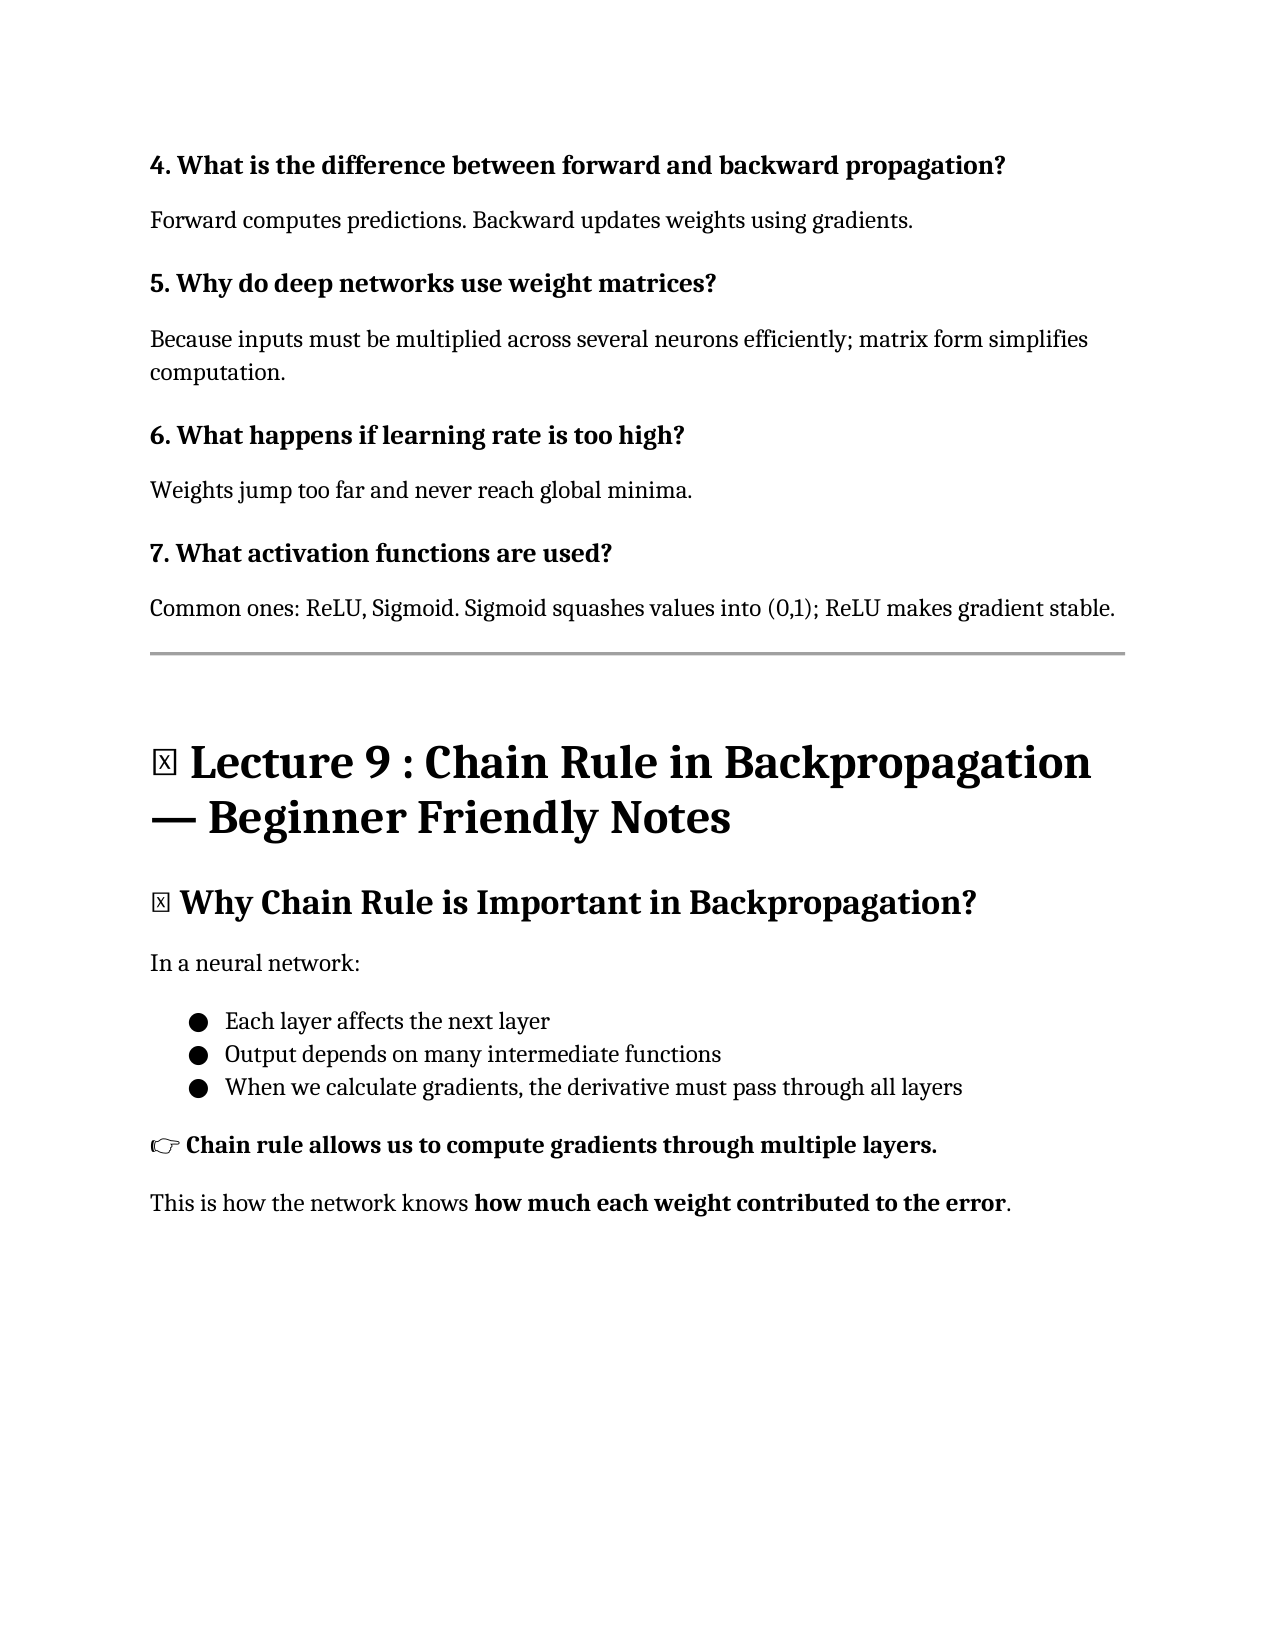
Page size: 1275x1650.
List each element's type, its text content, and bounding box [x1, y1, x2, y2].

subtitle 6. What happens if learning rate is too high? [150, 420, 1125, 451]
text Weights jump too far and never reach global minima. [150, 476, 1125, 504]
text This is how the network knows how much each weight contributed to the error. [150, 1189, 1125, 1217]
subtitle 4. What is the difference between forward and backward propagation? [150, 150, 1125, 181]
subtitle 🚀 Why Chain Rule is Important in Backpropagation? [150, 883, 1125, 924]
list Each layer affects the next layer [187, 1007, 1125, 1035]
list When we calculate gradients, the derivative must pass through all layers [187, 1073, 1125, 1101]
list Output depends on many intermediate functions [187, 1040, 1125, 1068]
text Forward computes predictions. Backward updates weights using gradients. [150, 206, 1125, 235]
text 👉 Chain rule allows us to compute gradients through multiple layers. [150, 1131, 1125, 1159]
subtitle 📘 Lecture 9 : Chain Rule in Backpropagation — Beginner Friendly Notes [150, 735, 1125, 845]
text Common ones: ReLU, Sigmoid. Sigmoid squashes values into (0,1); ReLU makes gradient stable. [150, 594, 1125, 623]
subtitle 5. Why do deep networks use weight matrices? [150, 268, 1125, 299]
text Because inputs must be multiplied across several neurons efficiently; matrix form simplifies computation. [150, 324, 1125, 386]
text In a neural network: [150, 949, 1125, 977]
subtitle 7. What activation functions are used? [150, 538, 1125, 569]
